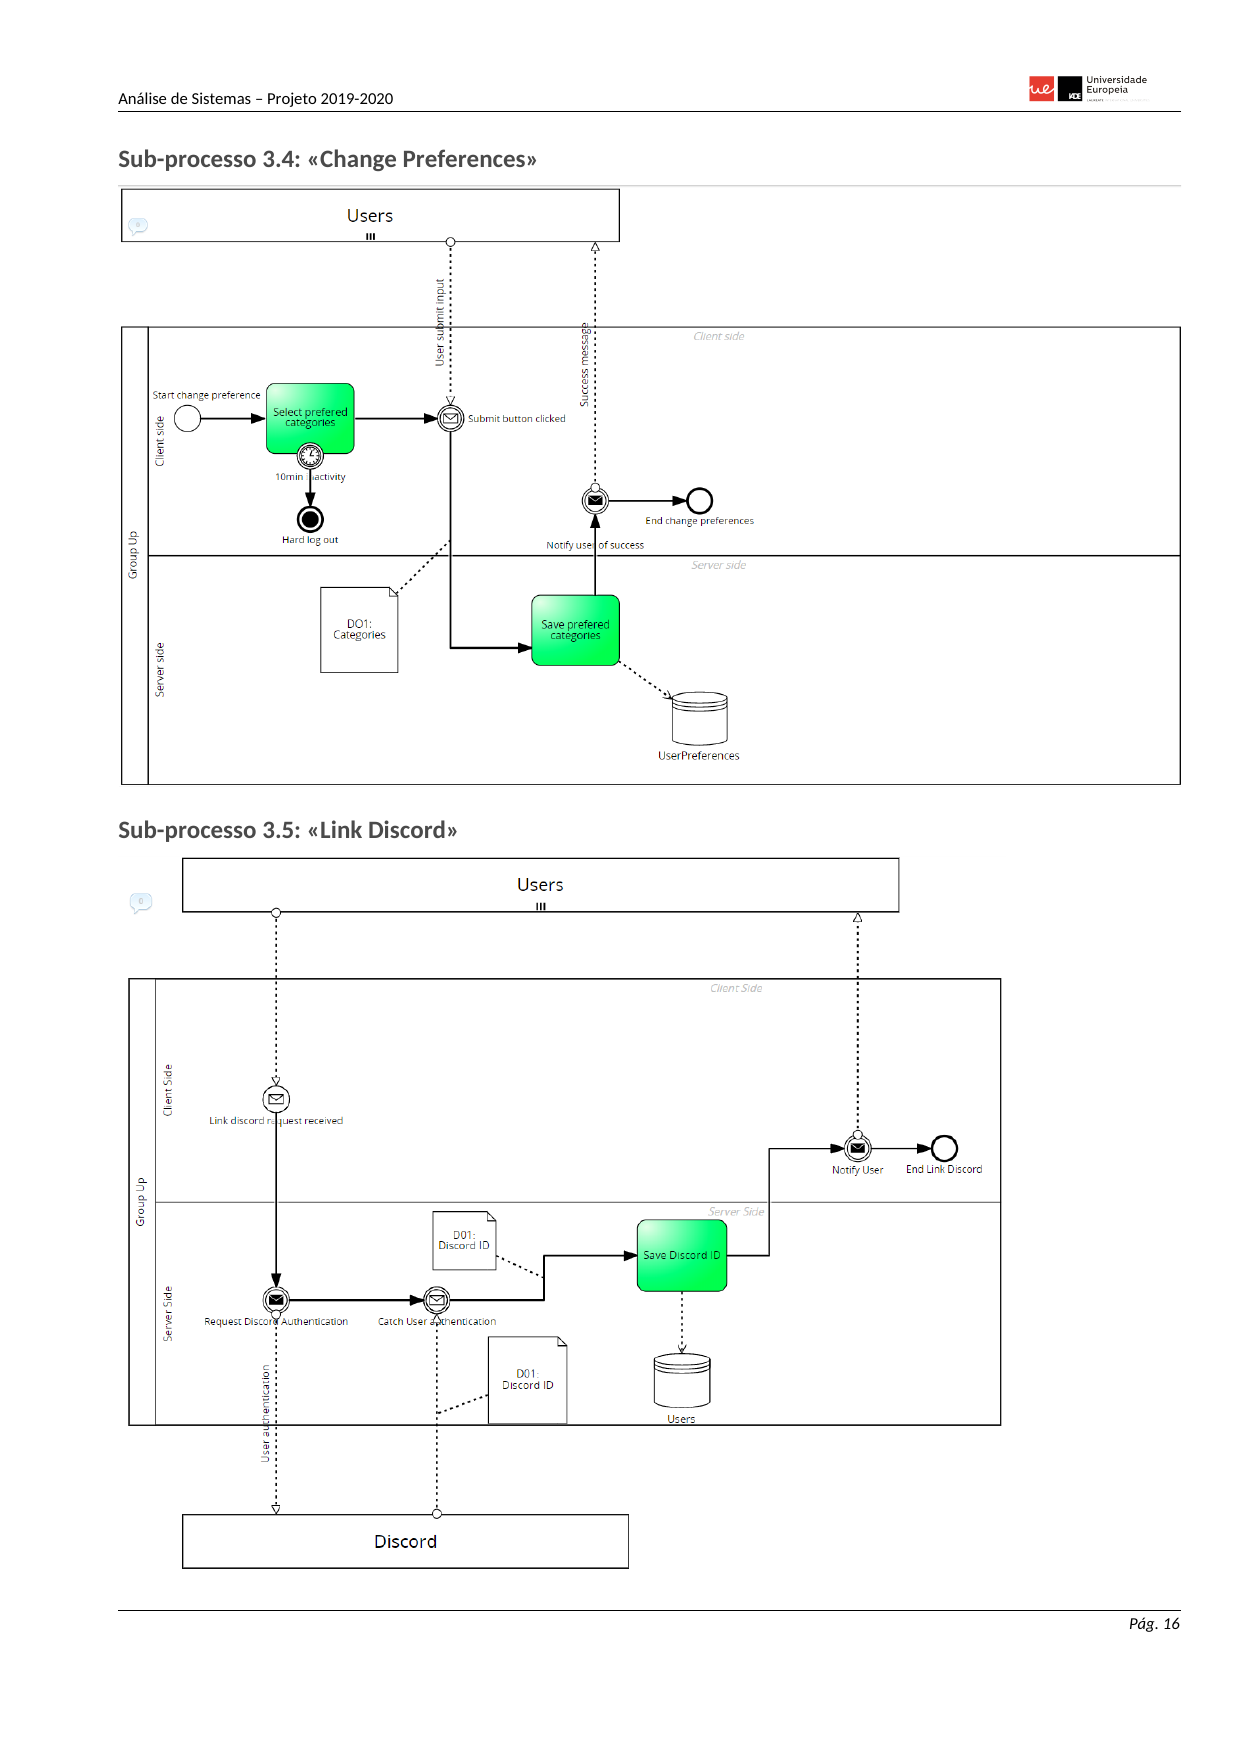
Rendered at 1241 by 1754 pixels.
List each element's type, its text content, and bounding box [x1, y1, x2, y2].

subtitle Sub-processo 3.4: «Change Preferences» [118, 143, 1181, 173]
subtitle Sub-processo 3.5: «Link Discord» [118, 814, 1181, 844]
picture [118, 185, 1182, 787]
picture [1026, 73, 1152, 105]
picture [118, 856, 1006, 1570]
